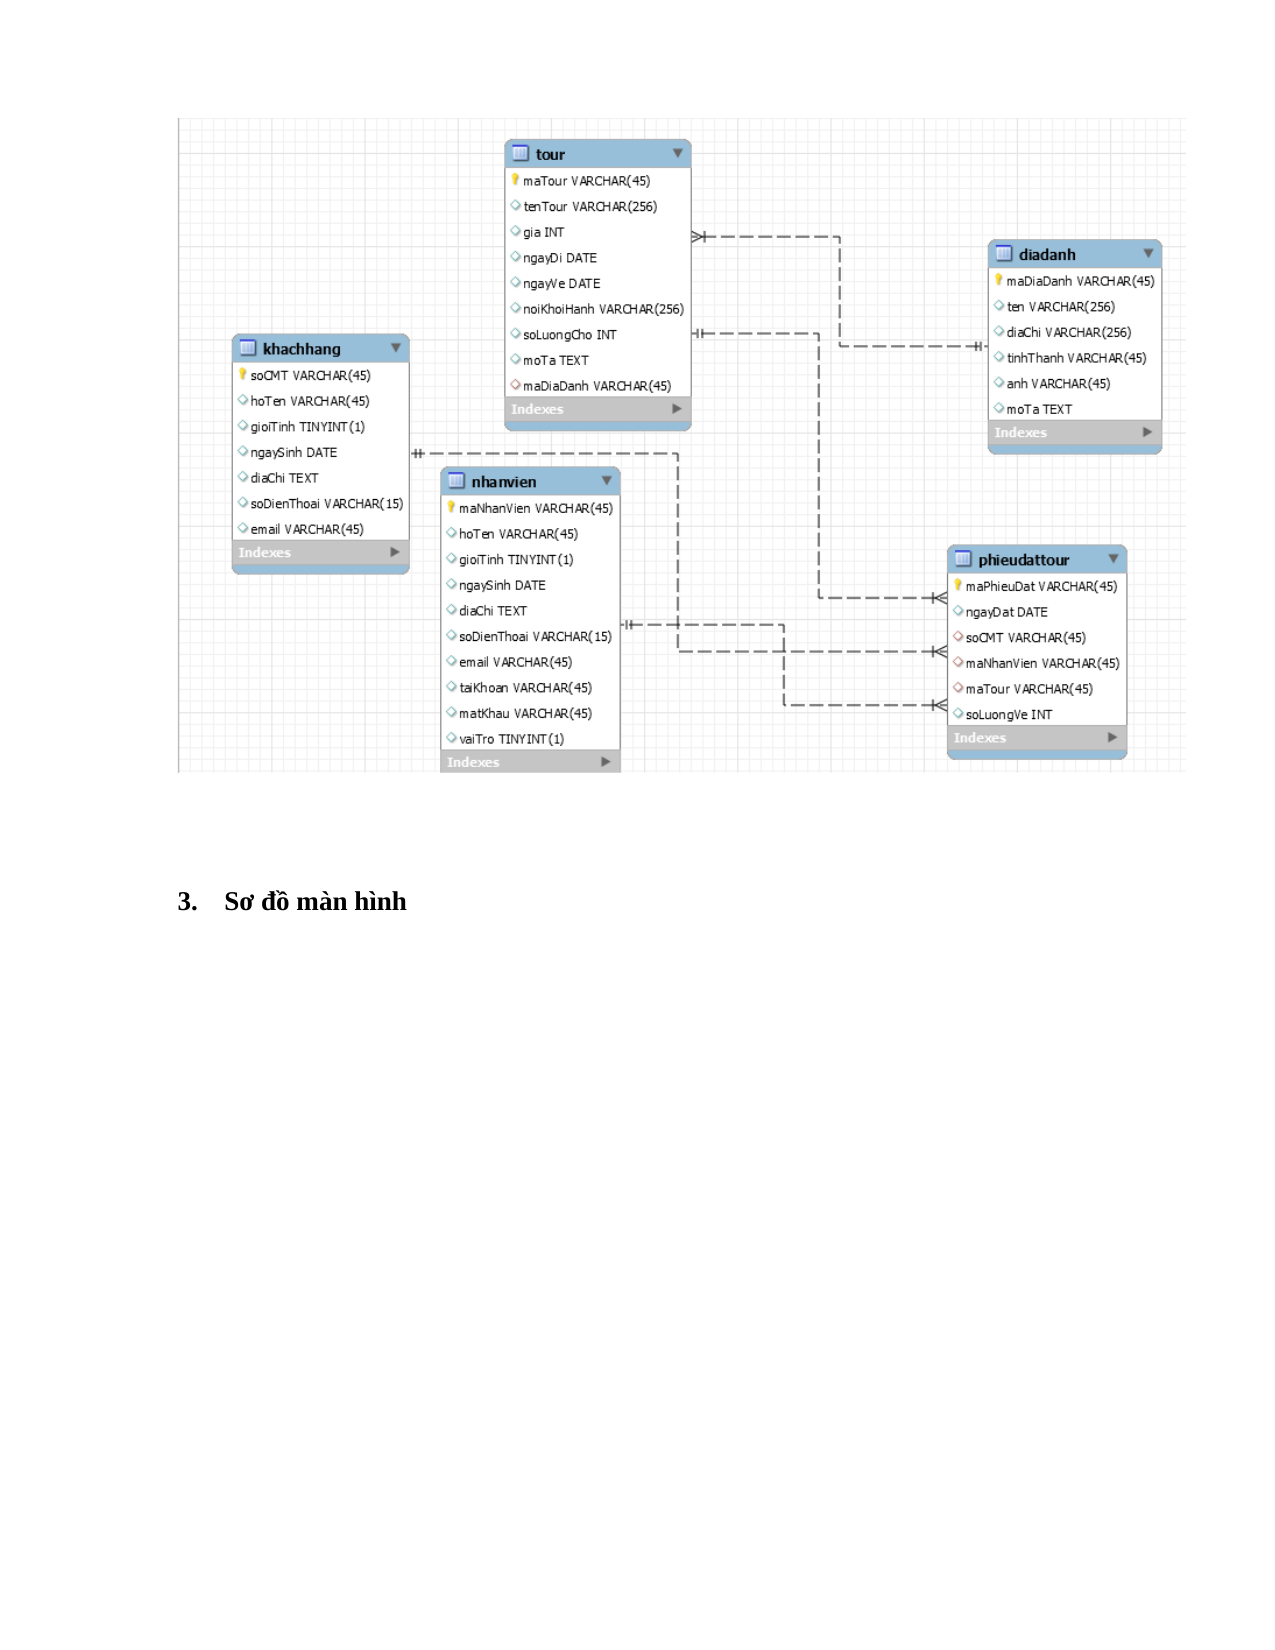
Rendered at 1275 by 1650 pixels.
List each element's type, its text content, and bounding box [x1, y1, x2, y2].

picture [177, 118, 1187, 774]
list Sơ đồ màn hình [177, 885, 1186, 916]
